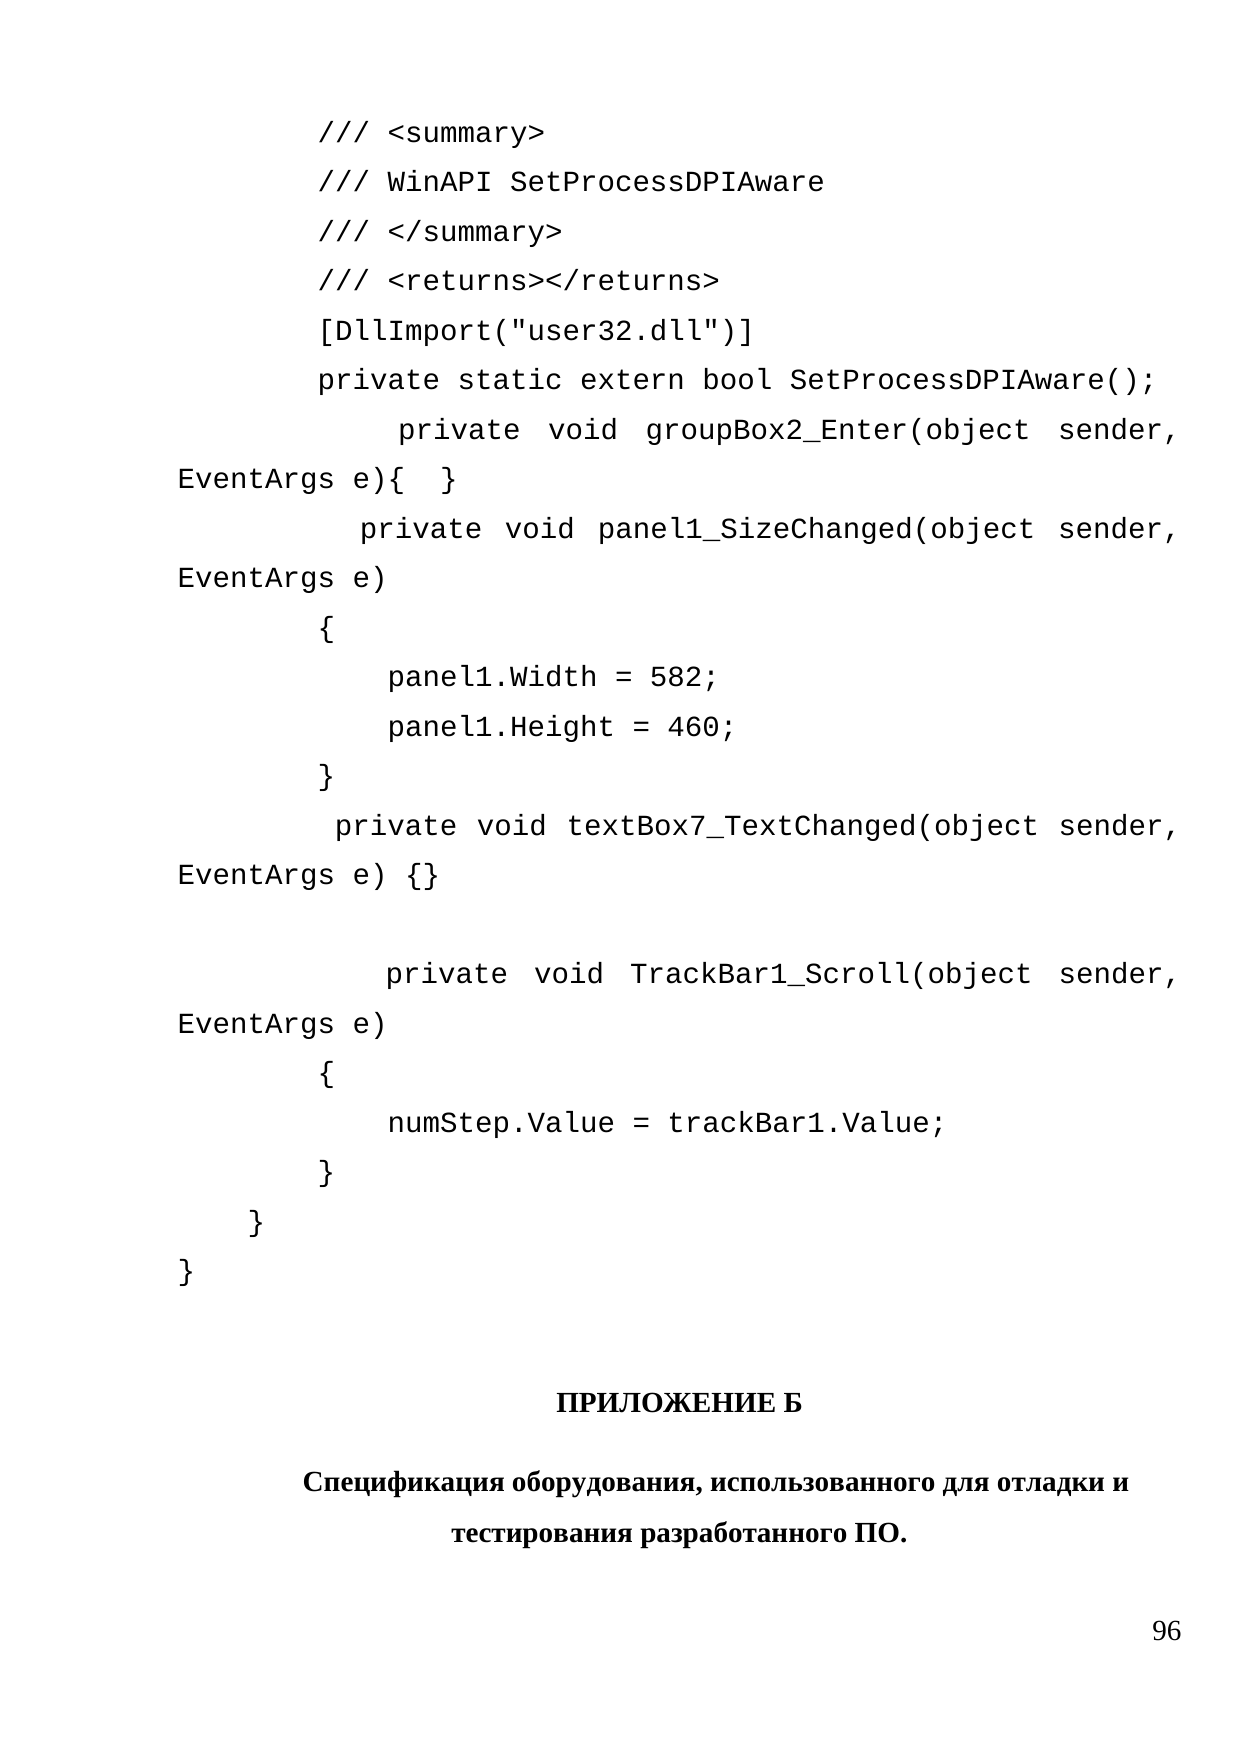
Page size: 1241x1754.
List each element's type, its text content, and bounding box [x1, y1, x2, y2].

text { [177, 1058, 1181, 1091]
text { [177, 613, 1181, 646]
text numStep.Value = trackBar1.Value; [177, 1108, 1181, 1141]
text /// </summary> [177, 217, 1181, 250]
text panel1.Width = 582; [177, 662, 1181, 695]
text /// <summary> [177, 118, 1181, 151]
text Спецификация оборудования, использованного для отладки и тестирования разработанного ПО. [177, 1464, 1181, 1548]
text } [177, 1157, 1181, 1190]
text private void panel1_SizeChanged(object sender, EventArgs e) [177, 514, 1181, 596]
text } [177, 1256, 1181, 1289]
text private void TrackBar1_Scroll(object sender, EventArgs e) [177, 959, 1181, 1042]
subtitle ПРИЛОЖЕНИЕ Б [177, 1385, 1181, 1419]
text panel1.Height = 460; [177, 712, 1181, 745]
text [DllImport("user32.dll")] [177, 316, 1181, 349]
text } [177, 1207, 1181, 1240]
text /// <returns></returns> [177, 267, 1181, 299]
text private void textBox7_TextChanged(object sender, EventArgs e) {} [177, 811, 1181, 893]
text } [177, 761, 1181, 794]
text private void groupBox2_Enter(object sender, EventArgs e){ } [177, 415, 1181, 497]
text /// WinAPI SetProcessDPIAware [177, 168, 1181, 201]
text private static extern bool SetProcessDPIAware(); [177, 366, 1181, 398]
